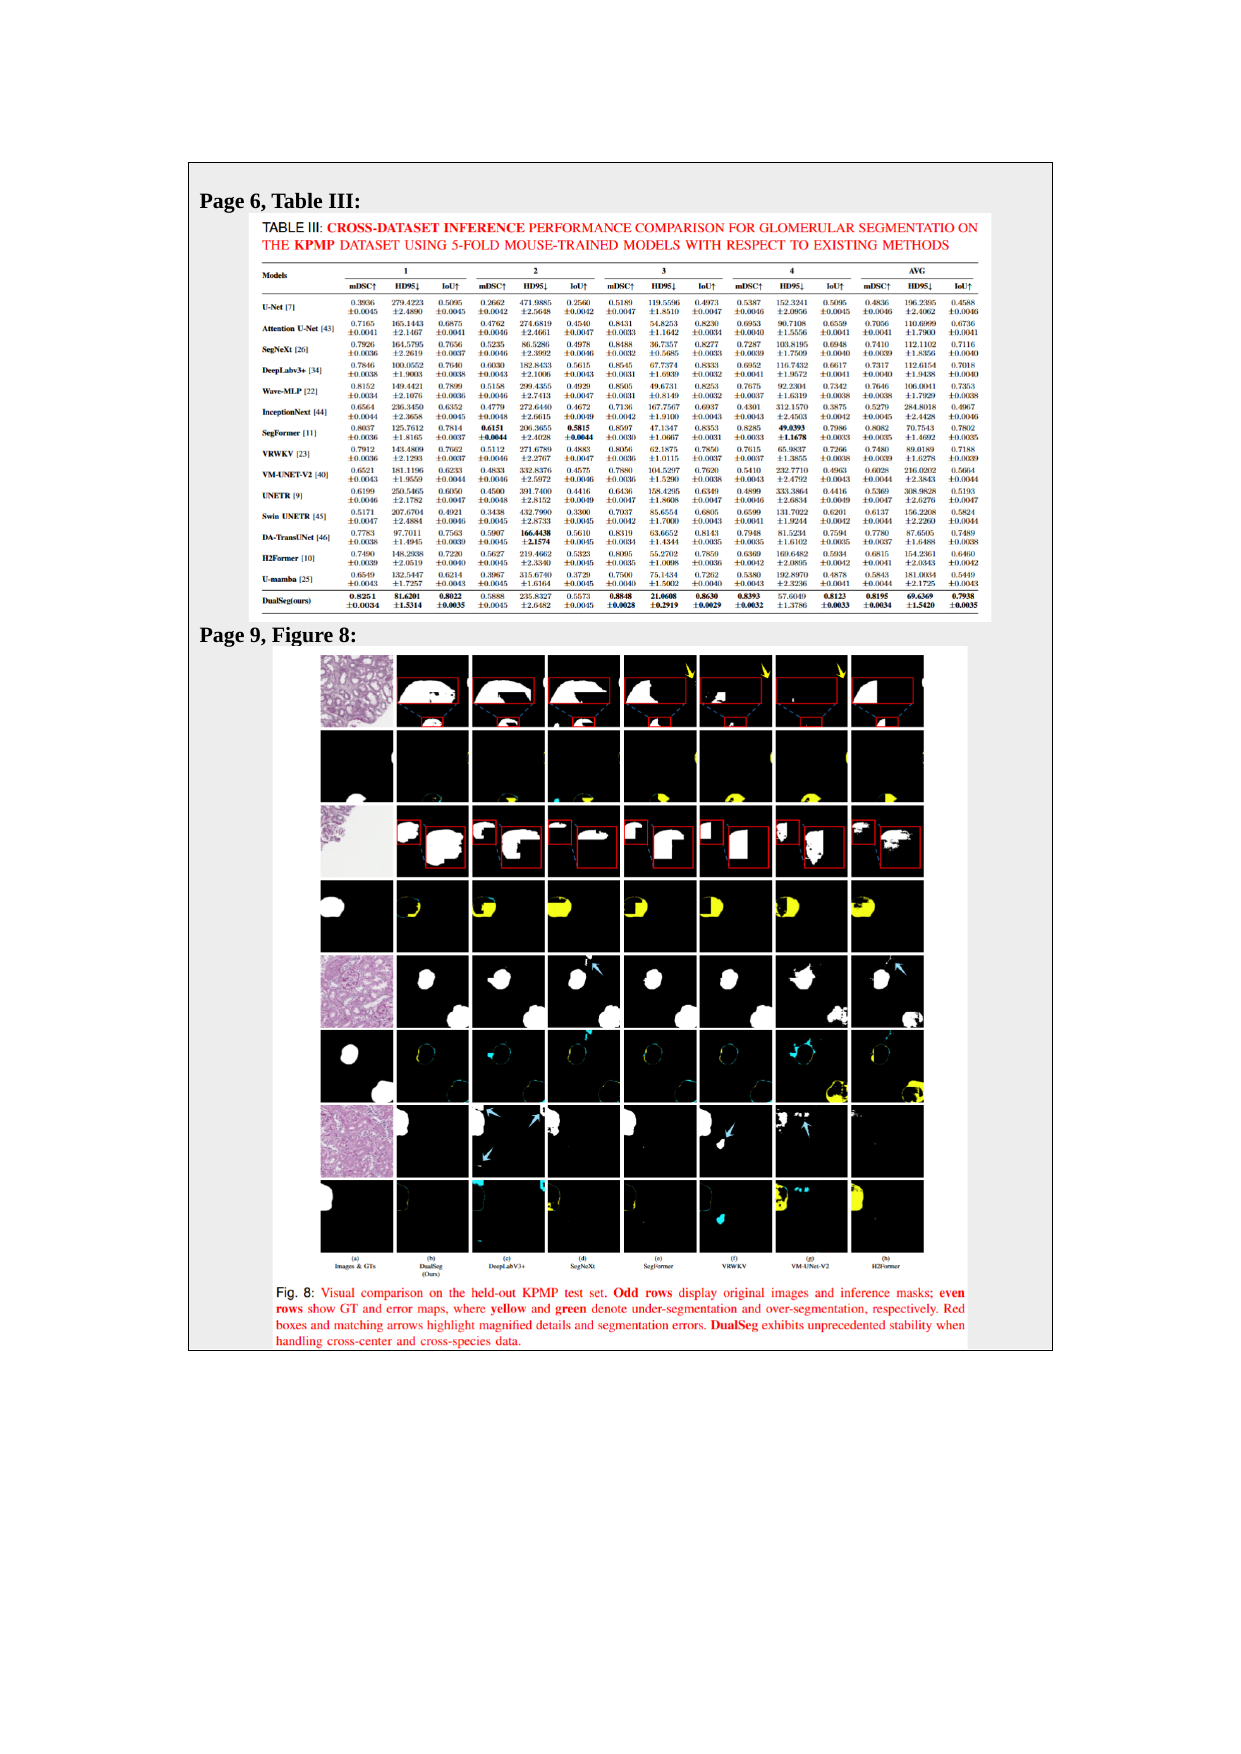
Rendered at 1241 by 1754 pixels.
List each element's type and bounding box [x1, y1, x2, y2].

picture [248, 213, 992, 622]
picture [272, 646, 968, 1350]
table_header [189, 163, 1052, 1349]
